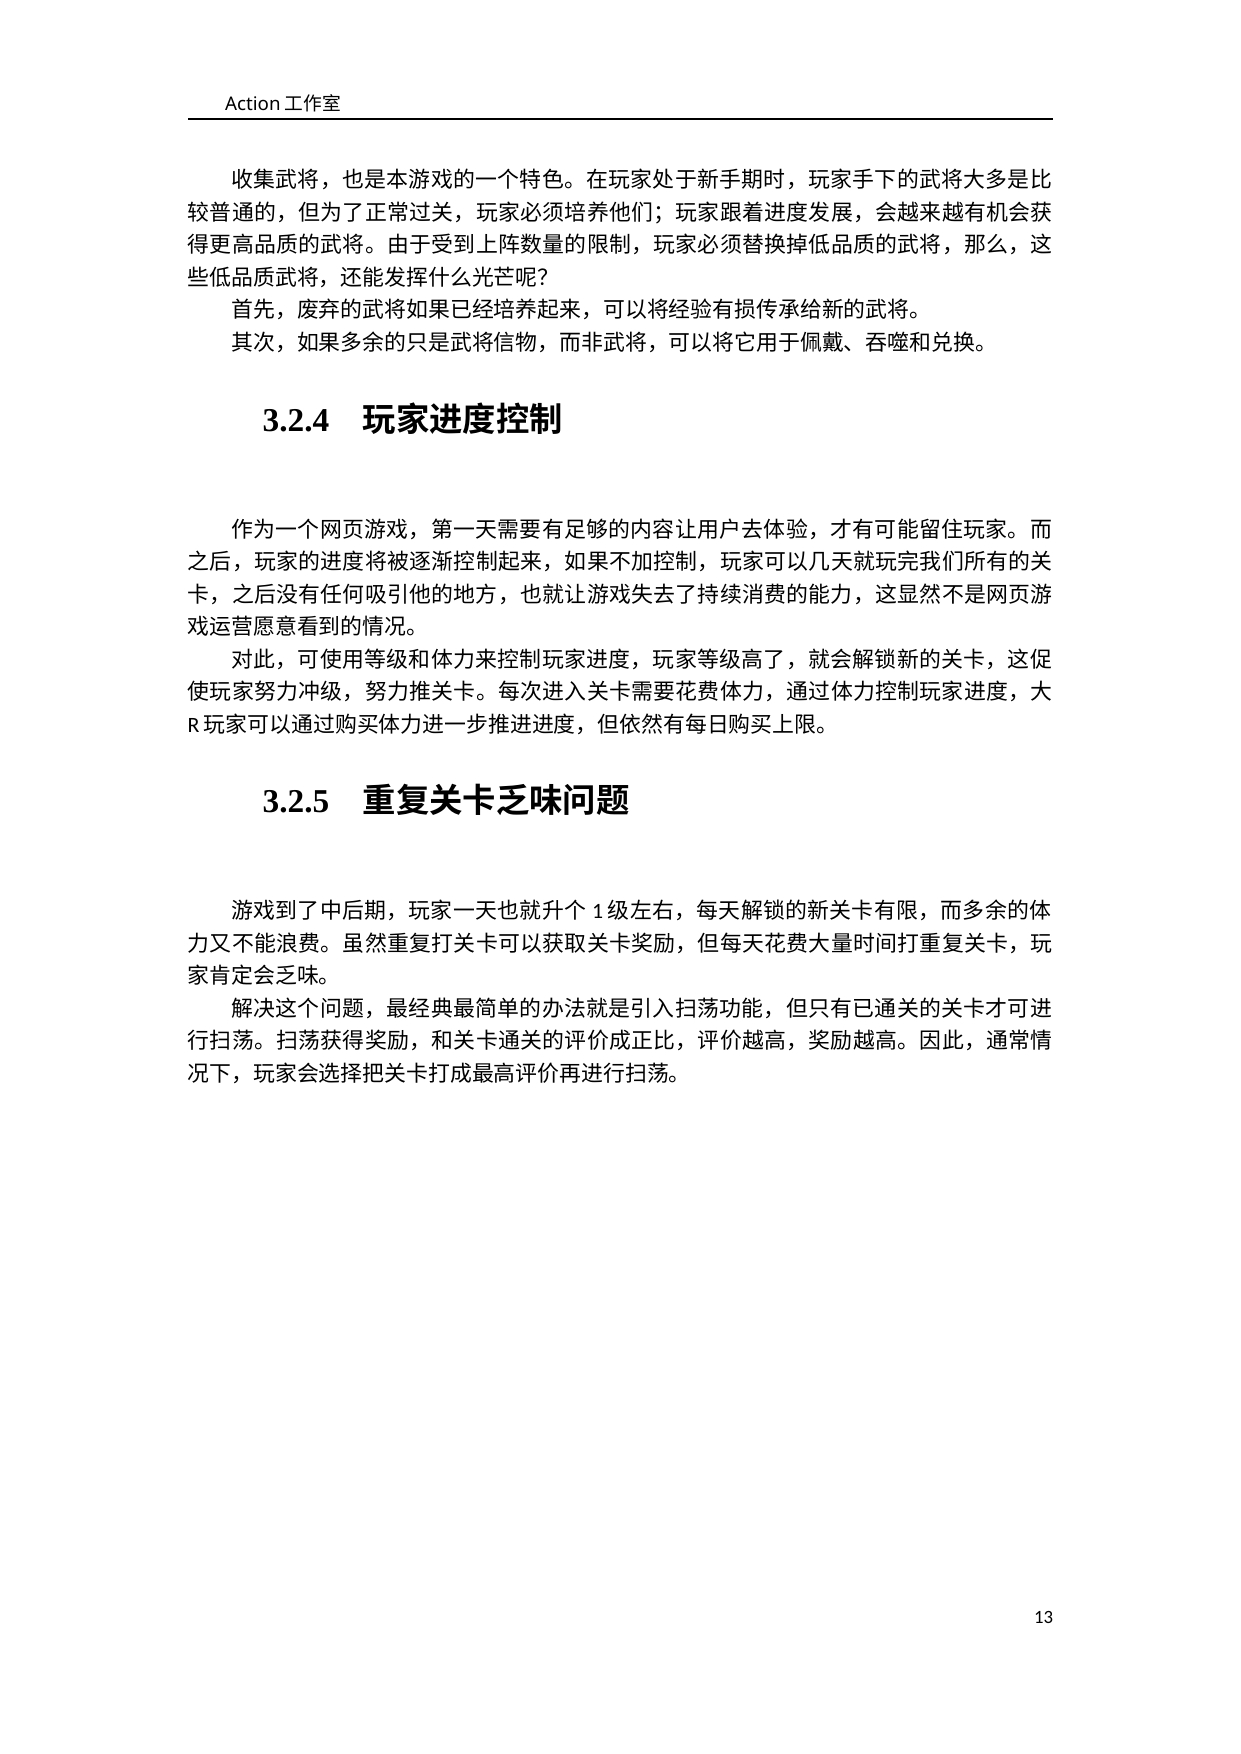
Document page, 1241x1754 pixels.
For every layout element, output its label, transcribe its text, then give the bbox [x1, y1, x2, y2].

text 解决这个问题，最经典最简单的办法就是引入扫荡功能，但只有已通关的关卡才可进行扫荡。扫荡获得奖励，和关卡通关的评价成正比，评价越高，奖励越高。因此，通常情况下，玩家会选择把关卡打成最高评价再进行扫荡。 [187, 991, 1053, 1088]
text 首先，废弃的武将如果已经培养起来，可以将经验有损传承给新的武将。 [187, 292, 1053, 324]
text 对此，可使用等级和体力来控制玩家进度，玩家等级高了，就会解锁新的关卡，这促使玩家努力冲级，努力推关卡。每次进入关卡需要花费体力，通过体力控制玩家进度，大R玩家可以通过购买体力进一步推进进度，但依然有每日购买上限。 [187, 641, 1053, 739]
text 作为一个网页游戏，第一天需要有足够的内容让用户去体验，才有可能留住玩家。而之后，玩家的进度将被逐渐控制起来，如果不加控制，玩家可以几天就玩完我们所有的关卡，之后没有任何吸引他的地方，也就让游戏失去了持续消费的能力，这显然不是网页游戏运营愿意看到的情况。 [187, 511, 1053, 641]
text 收集武将，也是本游戏的一个特色。在玩家处于新手期时，玩家手下的武将大多是比较普通的，但为了正常过关，玩家必须培养他们；玩家跟着进度发展，会越来越有机会获得更高品质的武将。由于受到上阵数量的限制，玩家必须替换掉低品质的武将，那么，这些低品质武将，还能发挥什么光芒呢？ [187, 162, 1053, 292]
subtitle 重复关卡乏味问题 [262, 766, 1053, 831]
text 其次，如果多余的只是武将信物，而非武将，可以将它用于佩戴、吞噬和兑换。 [187, 324, 1053, 357]
text 游戏到了中后期，玩家一天也就升个1级左右，每天解锁的新关卡有限，而多余的体力又不能浪费。虽然重复打关卡可以获取关卡奖励，但每天花费大量时间打重复关卡，玩家肯定会乏味。 [187, 893, 1053, 991]
subtitle 玩家进度控制 [262, 384, 1053, 449]
